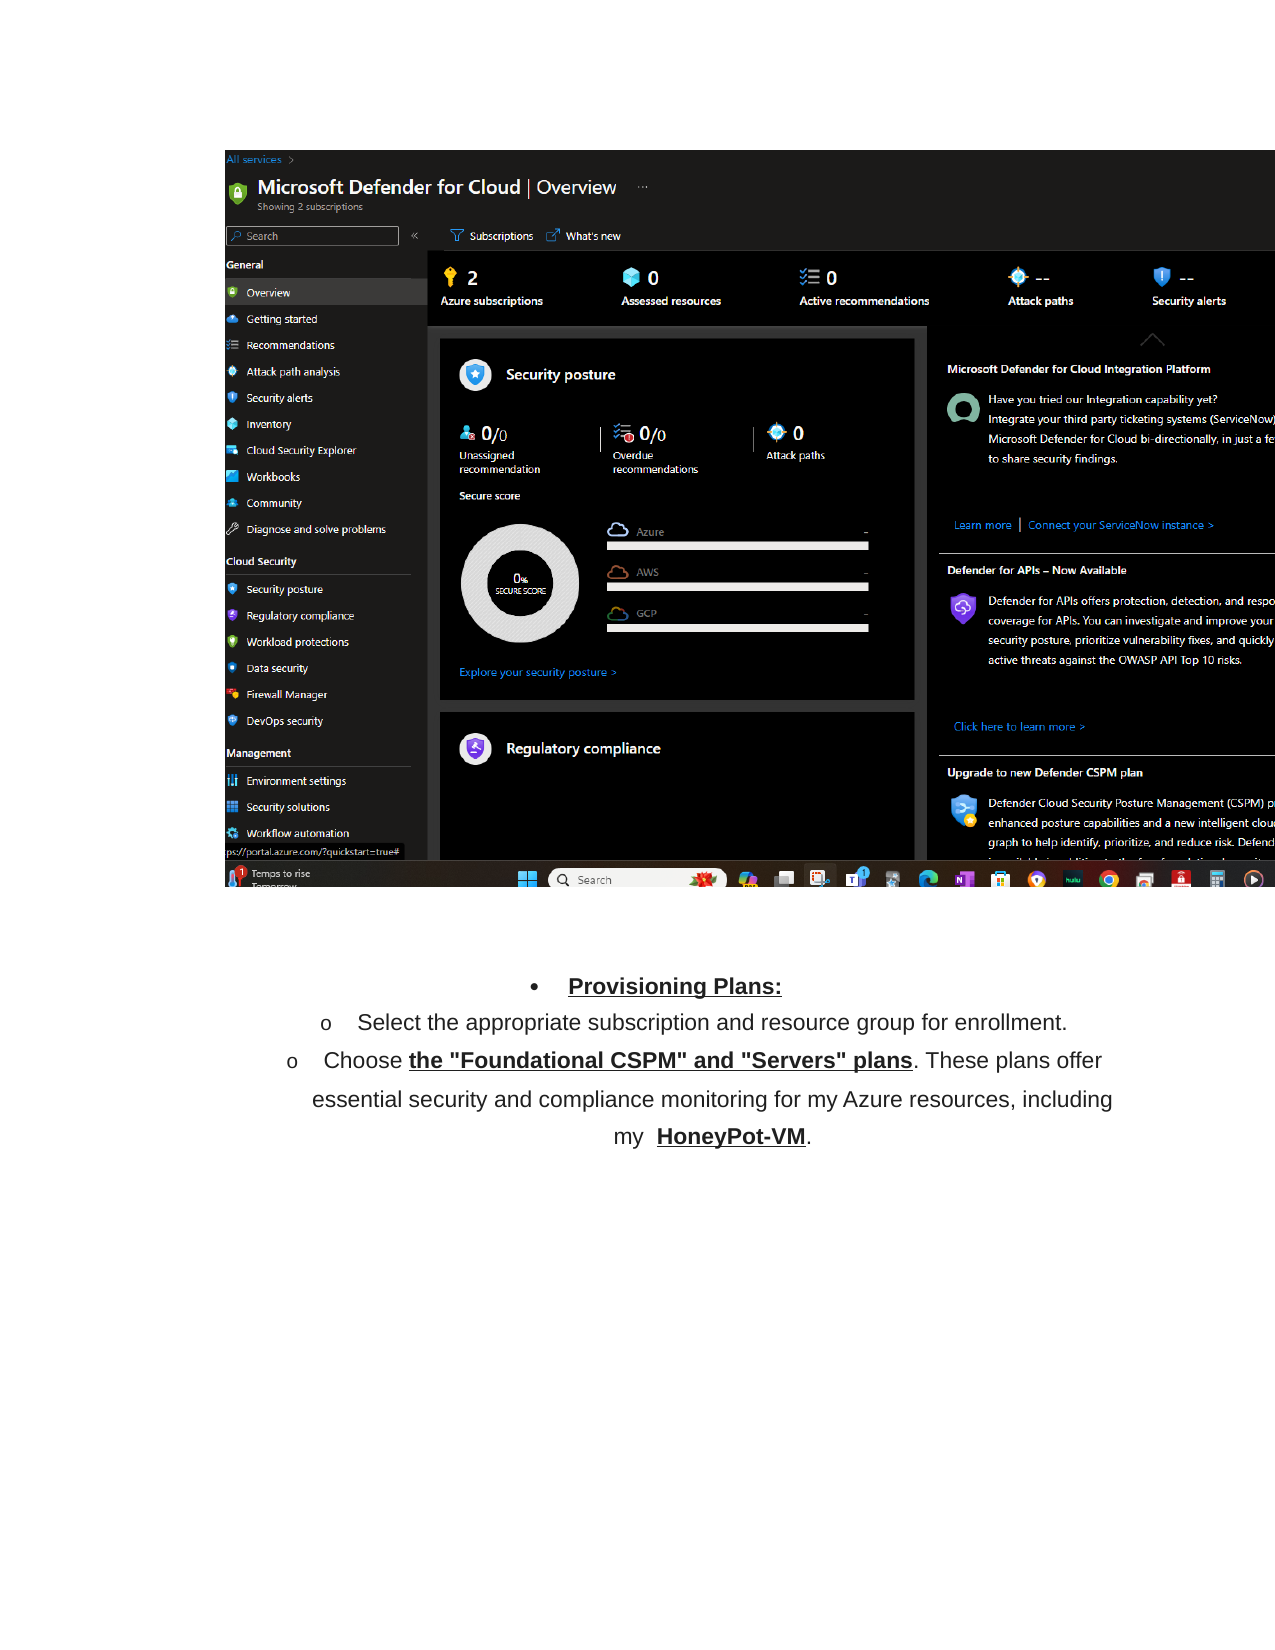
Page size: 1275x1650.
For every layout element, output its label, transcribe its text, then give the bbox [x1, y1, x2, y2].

list Select the appropriate subscription and resource group for enrollment. [262, 999, 1125, 1037]
picture [225, 150, 1275, 887]
list Provisioning Plans: [187, 962, 1125, 999]
list Choose the "Foundational CSPM" and "Servers" plans. These plans offer essential security and compliance monitoring for my Azure resources, including my HoneyPot-VM. [262, 1037, 1125, 1149]
